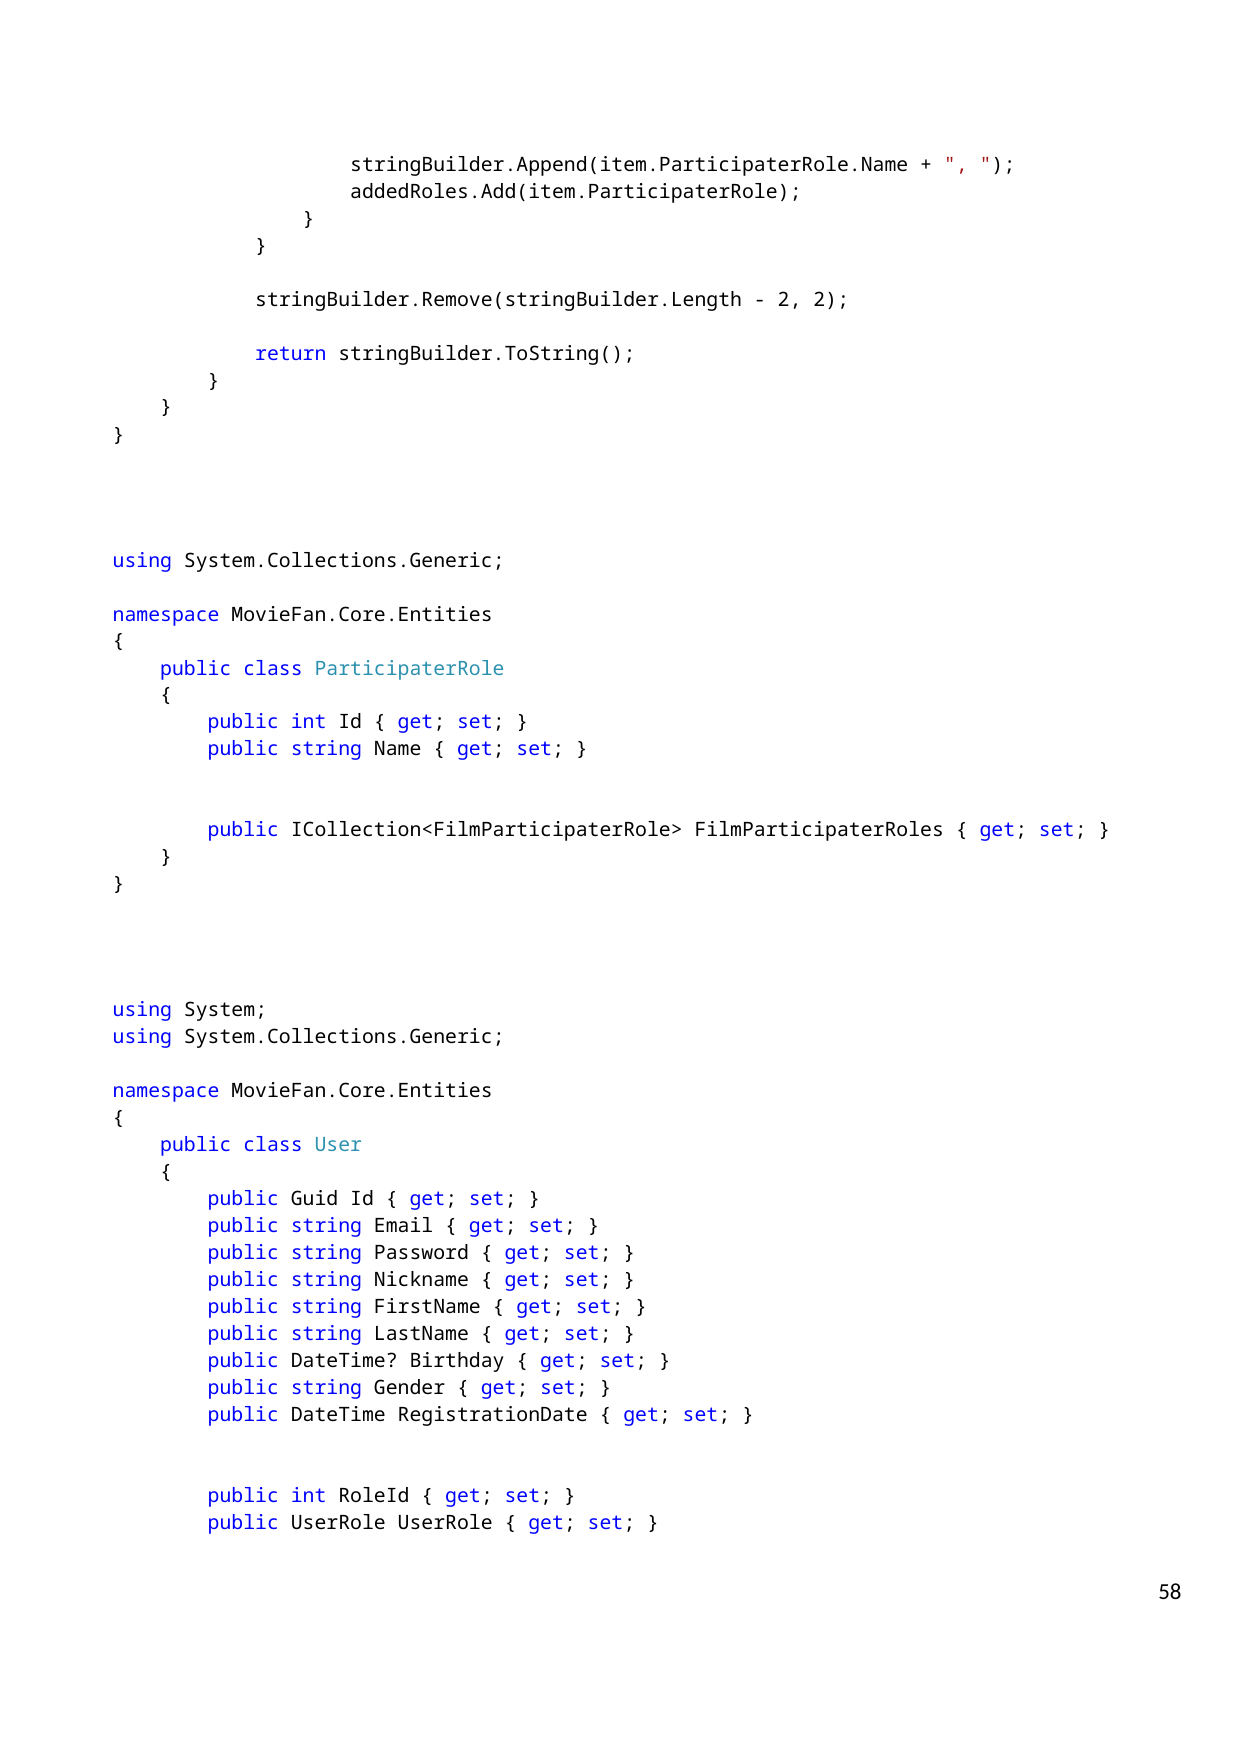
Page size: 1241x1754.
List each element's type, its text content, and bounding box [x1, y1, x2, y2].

text using System.Collections.Generic; [112, 1023, 1181, 1049]
text } [112, 393, 1181, 420]
text public string FirstName { get; set; } [112, 1292, 1181, 1319]
text { [112, 681, 1181, 708]
text public class ParticipaterRole [112, 654, 1181, 681]
text using System; [112, 996, 1181, 1023]
text { [112, 1157, 1181, 1184]
text stringBuilder.Remove(stringBuilder.Length - 2, 2); [112, 285, 1181, 312]
text using System.Collections.Generic; [112, 546, 1181, 573]
text public DateTime? Birthday { get; set; } [112, 1346, 1181, 1373]
text { [112, 627, 1181, 654]
text } [112, 843, 1181, 869]
text public DateTime RegistrationDate { get; set; } [112, 1400, 1181, 1427]
text addedRoles.Add(item.ParticipaterRole); [112, 177, 1181, 204]
text } [112, 204, 1181, 231]
text public class User [112, 1131, 1181, 1157]
text public string LastName { get; set; } [112, 1319, 1181, 1346]
text public Guid Id { get; set; } [112, 1184, 1181, 1211]
text public ICollection<FilmParticipaterRole> FilmParticipaterRoles { get; set; } [112, 816, 1181, 843]
text namespace MovieFan.Core.Entities [112, 1077, 1181, 1103]
text public int RoleId { get; set; } [112, 1481, 1181, 1508]
text } [112, 420, 1181, 447]
text namespace MovieFan.Core.Entities [112, 600, 1181, 627]
text { [112, 1103, 1181, 1131]
text public int Id { get; set; } [112, 708, 1181, 735]
text } [112, 366, 1181, 393]
text public string Email { get; set; } [112, 1211, 1181, 1238]
text } [112, 231, 1181, 258]
text public string Gender { get; set; } [112, 1373, 1181, 1400]
text stringBuilder.Append(item.ParticipaterRole.Name + ", "); [112, 150, 1181, 177]
text public string Nickname { get; set; } [112, 1265, 1181, 1292]
text public UserRole UserRole { get; set; } [112, 1508, 1181, 1535]
text return stringBuilder.ToString(); [112, 339, 1181, 366]
text public string Password { get; set; } [112, 1238, 1181, 1265]
text public string Name { get; set; } [112, 735, 1181, 762]
text } [112, 869, 1181, 897]
